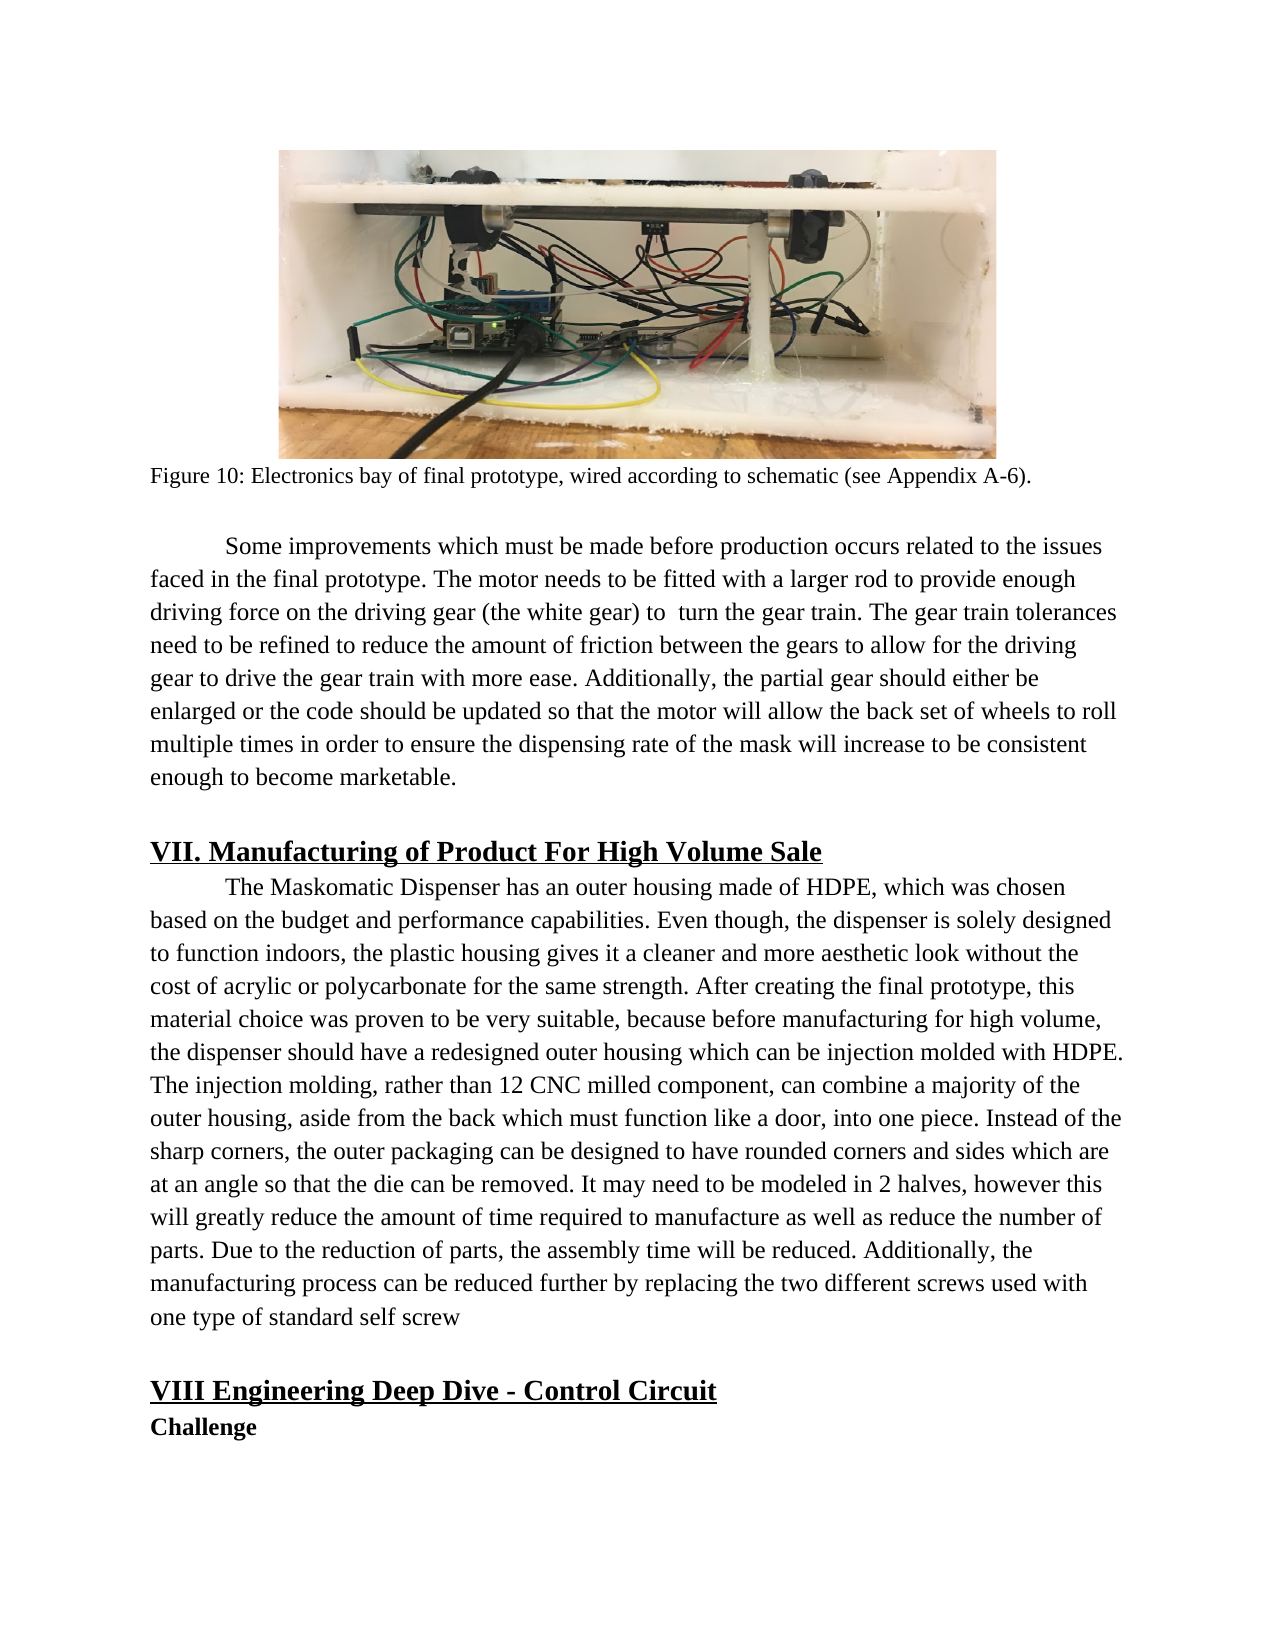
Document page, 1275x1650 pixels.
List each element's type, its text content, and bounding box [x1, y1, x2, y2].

text VII. Manufacturing of Product For High Volume Sale [150, 834, 1125, 867]
picture [278, 150, 997, 459]
text Some improvements which must be made before production occurs related to the issues faced in the final prototype. The motor needs to be fitted with a larger rod to provide enough driving force on the driving gear (the white gear) to turn the gear train. The gear train tolerances need to be refined to reduce the amount of friction between the gears to allow for the driving gear to drive the gear train with more ease. Additionally, the partial gear should either be enlarged or the code should be updated so that the motor will allow the back set of wheels to roll multiple times in order to ensure the dispensing rate of the mask will increase to be consistent enough to become marketable. [150, 531, 1125, 791]
text The Maskomatic Dispenser has an outer housing made of HDPE, which was chosen based on the budget and performance capabilities. Even though, the dispenser is solely designed to function indoors, the plastic housing gives it a cleaner and more aesthetic look without the cost of acrylic or polycarbonate for the same strength. After creating the final prototype, this material choice was proven to be very suitable, because before manufacturing for high volume, the dispenser should have a redesigned outer housing which can be injection molded with HDPE. The injection molding, rather than 12 CNC milled component, can combine a majority of the outer housing, aside from the back which must function like a door, into one piece. Instead of the sharp corners, the outer packaging can be designed to have rounded corners and sides which are at an angle so that the die can be removed. It may need to be modeled in 2 halves, however this will greatly reduce the amount of time required to manufacture as well as reduce the number of parts. Due to the reduction of parts, the assembly time will be reduced. Additionally, the manufacturing process can be reduced further by replacing the two different screws used with one type of standard self screw [150, 872, 1125, 1330]
text Figure 10: Electronics bay of final prototype, wired according to schematic (see Appendix A-6). [150, 462, 1125, 489]
text VIII Engineering Deep Dive - Control Circuit [150, 1373, 1125, 1407]
text Challenge [150, 1412, 1125, 1440]
